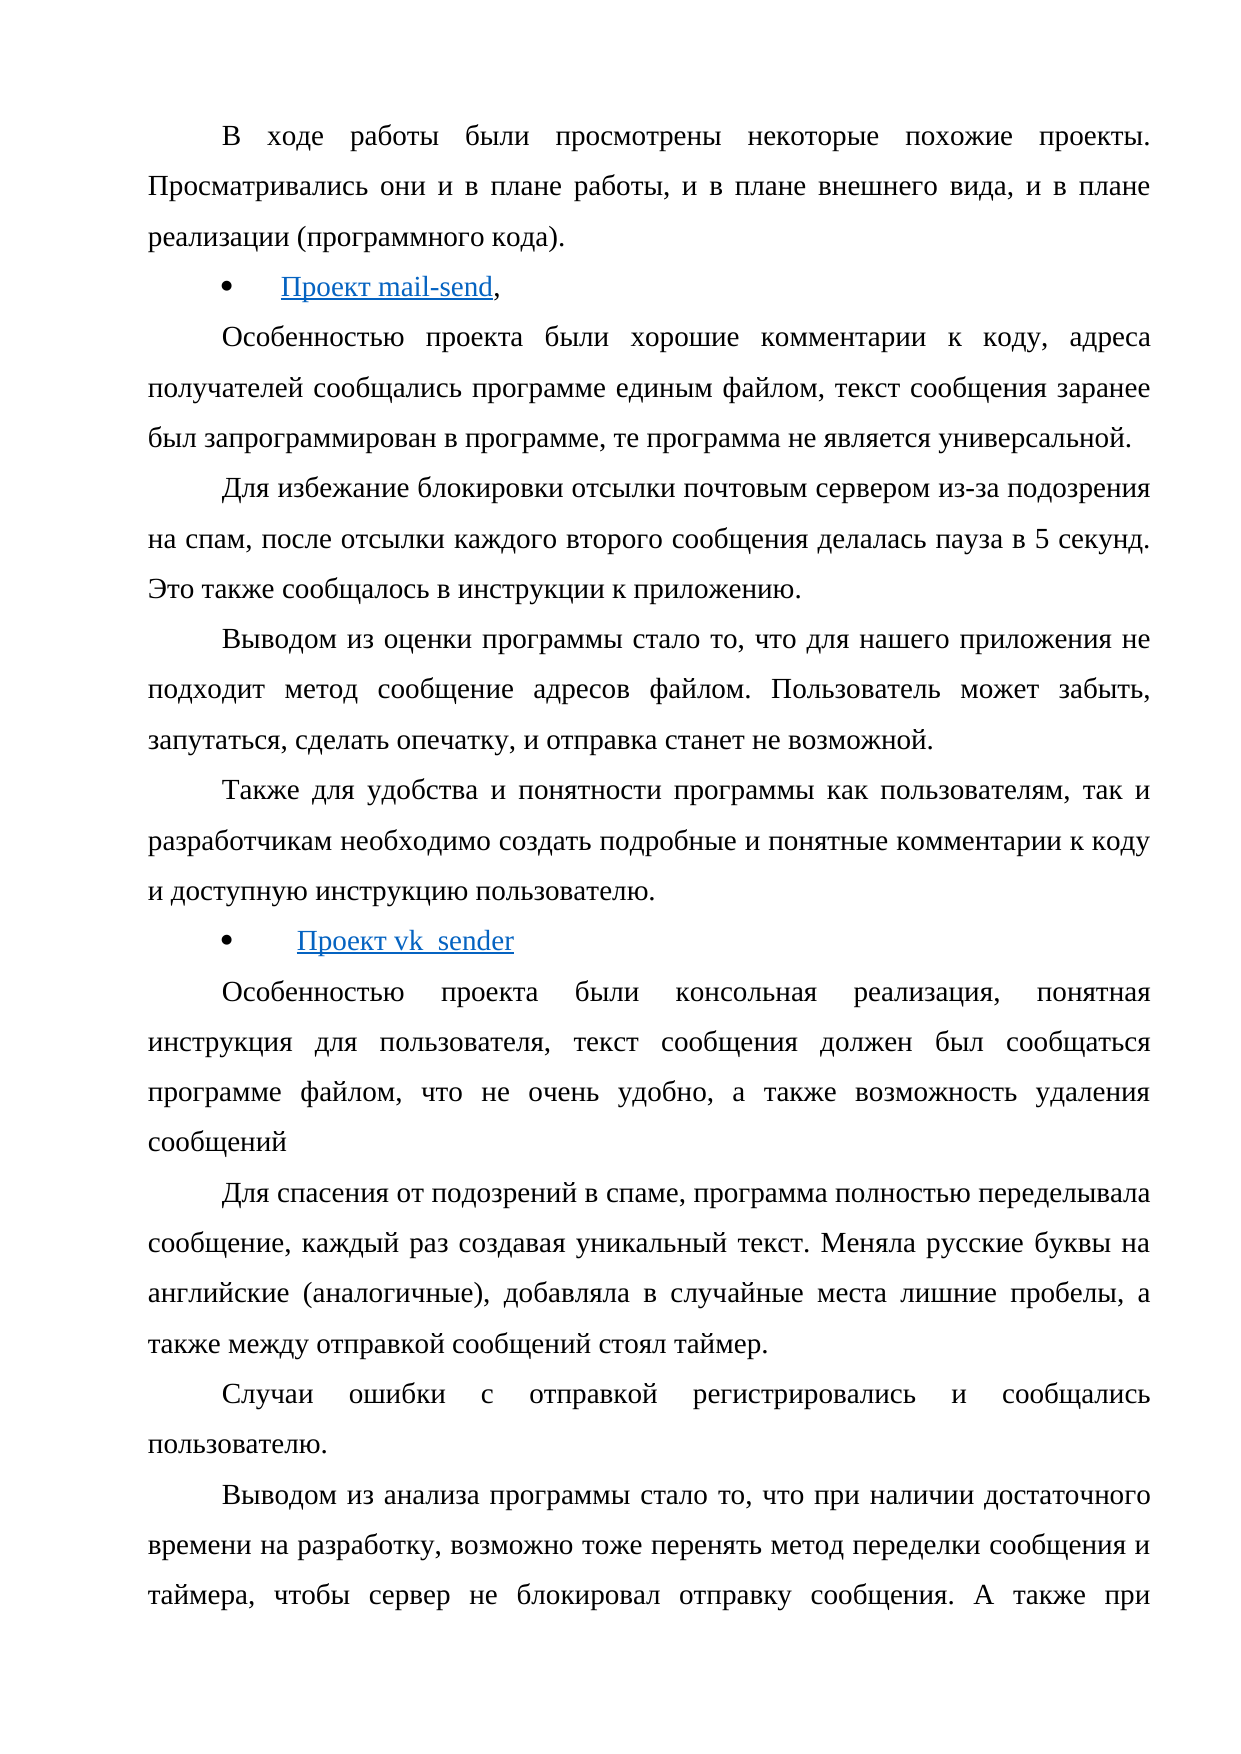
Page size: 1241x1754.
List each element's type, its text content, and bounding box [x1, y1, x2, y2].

text В ходе работы были просмотрены некоторые похожие проекты. Просматривались они и в плане работы, и в плане внешнего вида, и в плане реализации (программного кода). [148, 118, 1152, 252]
text Случаи ошибки с отправкой регистрировались и сообщались пользователю. [148, 1376, 1152, 1460]
text Также для удобства и понятности программы как пользователям, так и разработчикам необходимо создать подробные и понятные комментарии к коду и доступную инструкцию пользователю. [148, 772, 1152, 906]
text Особенностью проекта были хорошие комментарии к коду, адреса получателей сообщались программе единым файлом, текст сообщения заранее был запрограммирован в программе, те программа не является универсальной. [148, 319, 1152, 454]
list Проект vk_sender [222, 923, 1152, 957]
list Проект mail-send, [222, 269, 1152, 303]
text Выводом из оценки программы стало то, что для нашего приложения не подходит метод сообщение адресов файлом. Пользователь может забыть, запутаться, сделать опечатку, и отправка станет не возможной. [148, 621, 1152, 756]
text Для спасения от подозрений в спаме, программа полностью переделывала сообщение, каждый раз создавая уникальный текст. Меняла русские буквы на английские (аналогичные), добавляла в случайные места лишние пробелы, а также между отправкой сообщений стоял таймер. [148, 1175, 1152, 1359]
text Для избежание блокировки отсылки почтовым сервером из-за подозрения на спам, после отсылки каждого второго сообщения делалась пауза в 5 секунд. Это также сообщалось в инструкции к приложению. [148, 470, 1152, 604]
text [148, 1477, 1152, 1611]
text Особенностью проекта были консольная реализация, понятная инструкция для пользователя, текст сообщения должен был сообщаться программе файлом, что не очень удобно, а также возможность удаления сообщений [148, 974, 1152, 1158]
